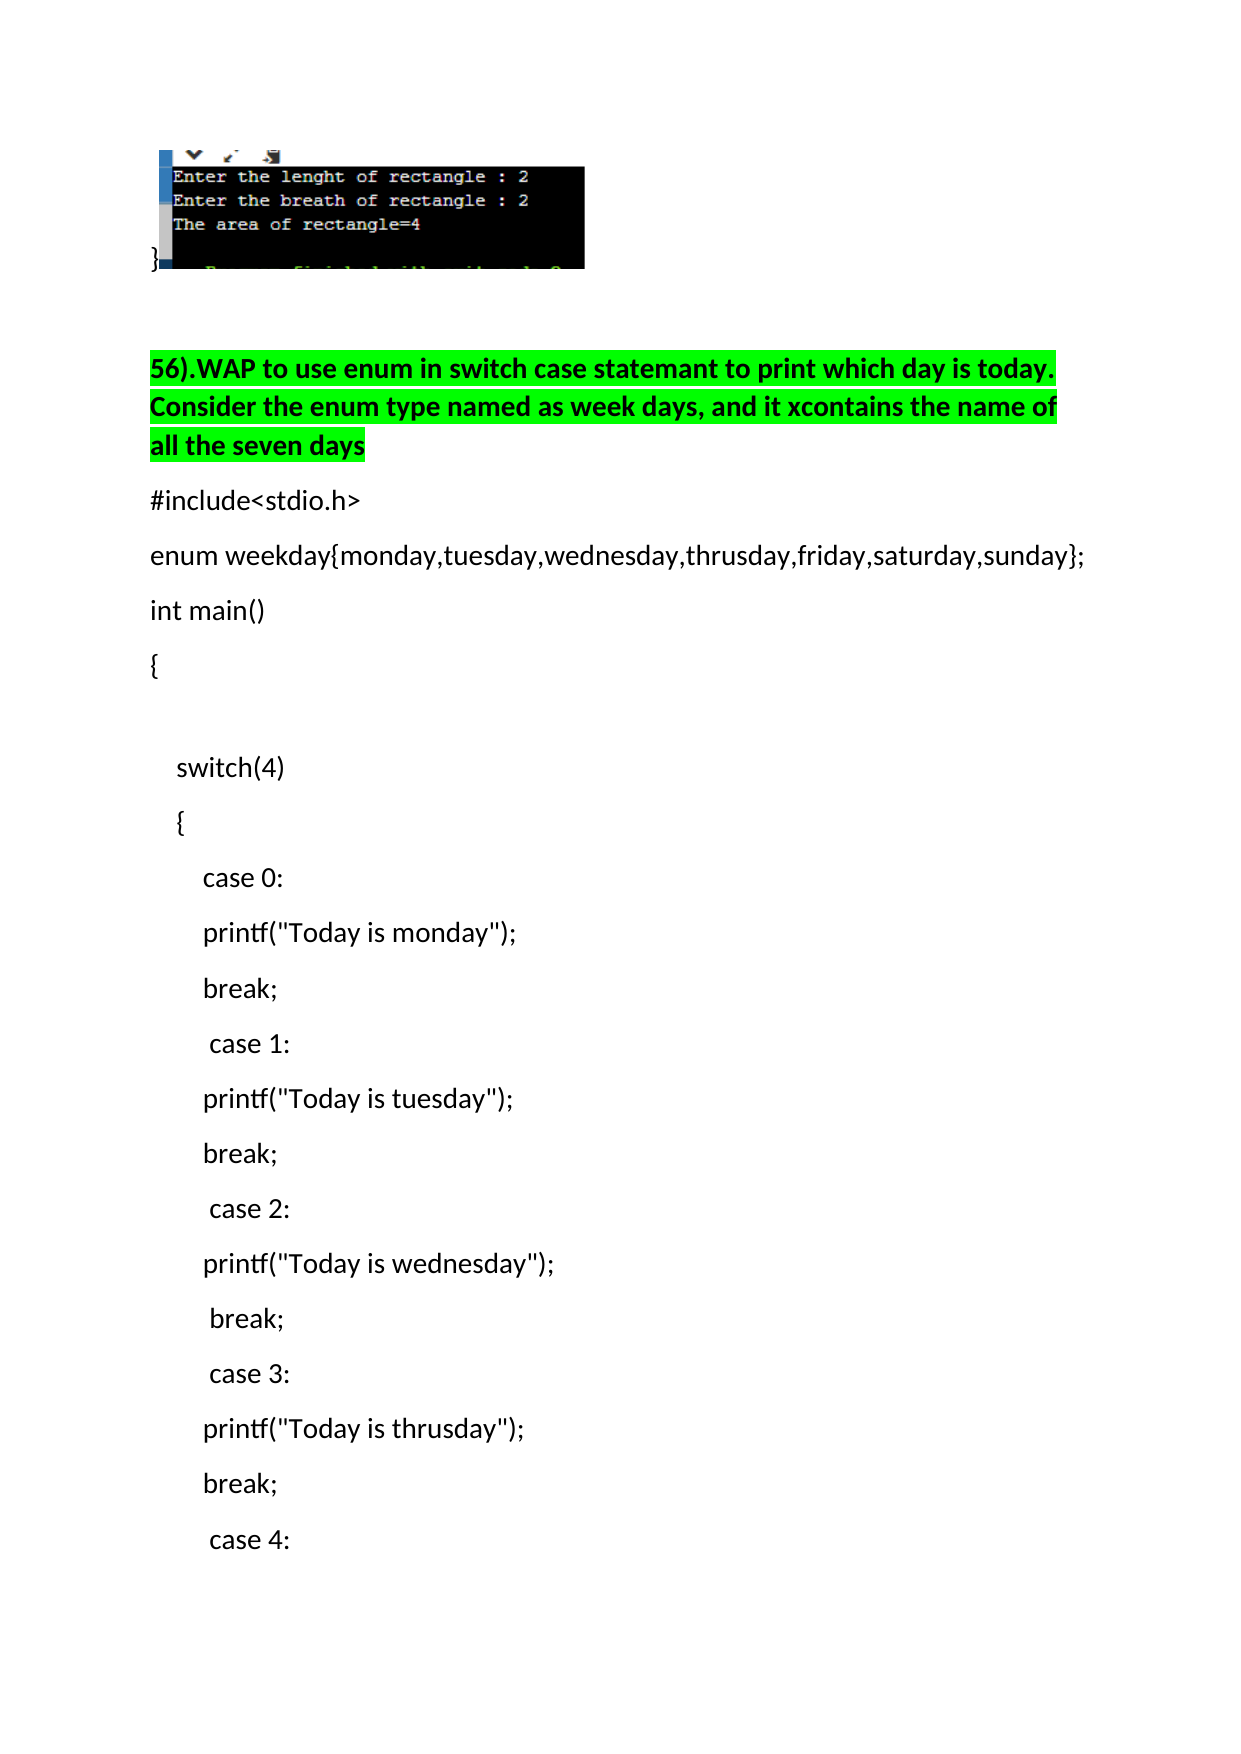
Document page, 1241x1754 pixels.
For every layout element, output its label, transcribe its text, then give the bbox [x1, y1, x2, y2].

text { [150, 804, 1090, 840]
text break; [150, 1135, 1090, 1171]
text break; [150, 1300, 1090, 1336]
text #include<stdio.h> [150, 482, 1090, 518]
text case 4: [150, 1521, 1090, 1556]
text int main() [150, 592, 1090, 628]
text break; [150, 1466, 1090, 1501]
text case 3: [150, 1355, 1090, 1391]
text printf("Today is monday"); [150, 914, 1090, 950]
picture [159, 150, 585, 269]
text printf("Today is thrusday"); [150, 1411, 1090, 1446]
text printf("Today is wednesday"); [150, 1245, 1090, 1281]
text switch(4) [150, 749, 1090, 785]
text { [150, 647, 1090, 683]
text break; [150, 970, 1090, 1005]
text 56).WAP to use enum in switch case statemant to print which day is today. Consider the enum type named as week days, and it xcontains the name of all the seven days [150, 350, 1090, 462]
text case 2: [150, 1190, 1090, 1226]
text printf("Today is tuesday"); [150, 1080, 1090, 1116]
text enum weekday{monday,tuesday,wednesday,thrusday,friday,saturday,sunday}; [150, 537, 1090, 573]
text case 0: [150, 859, 1090, 895]
text case 1: [150, 1025, 1090, 1060]
